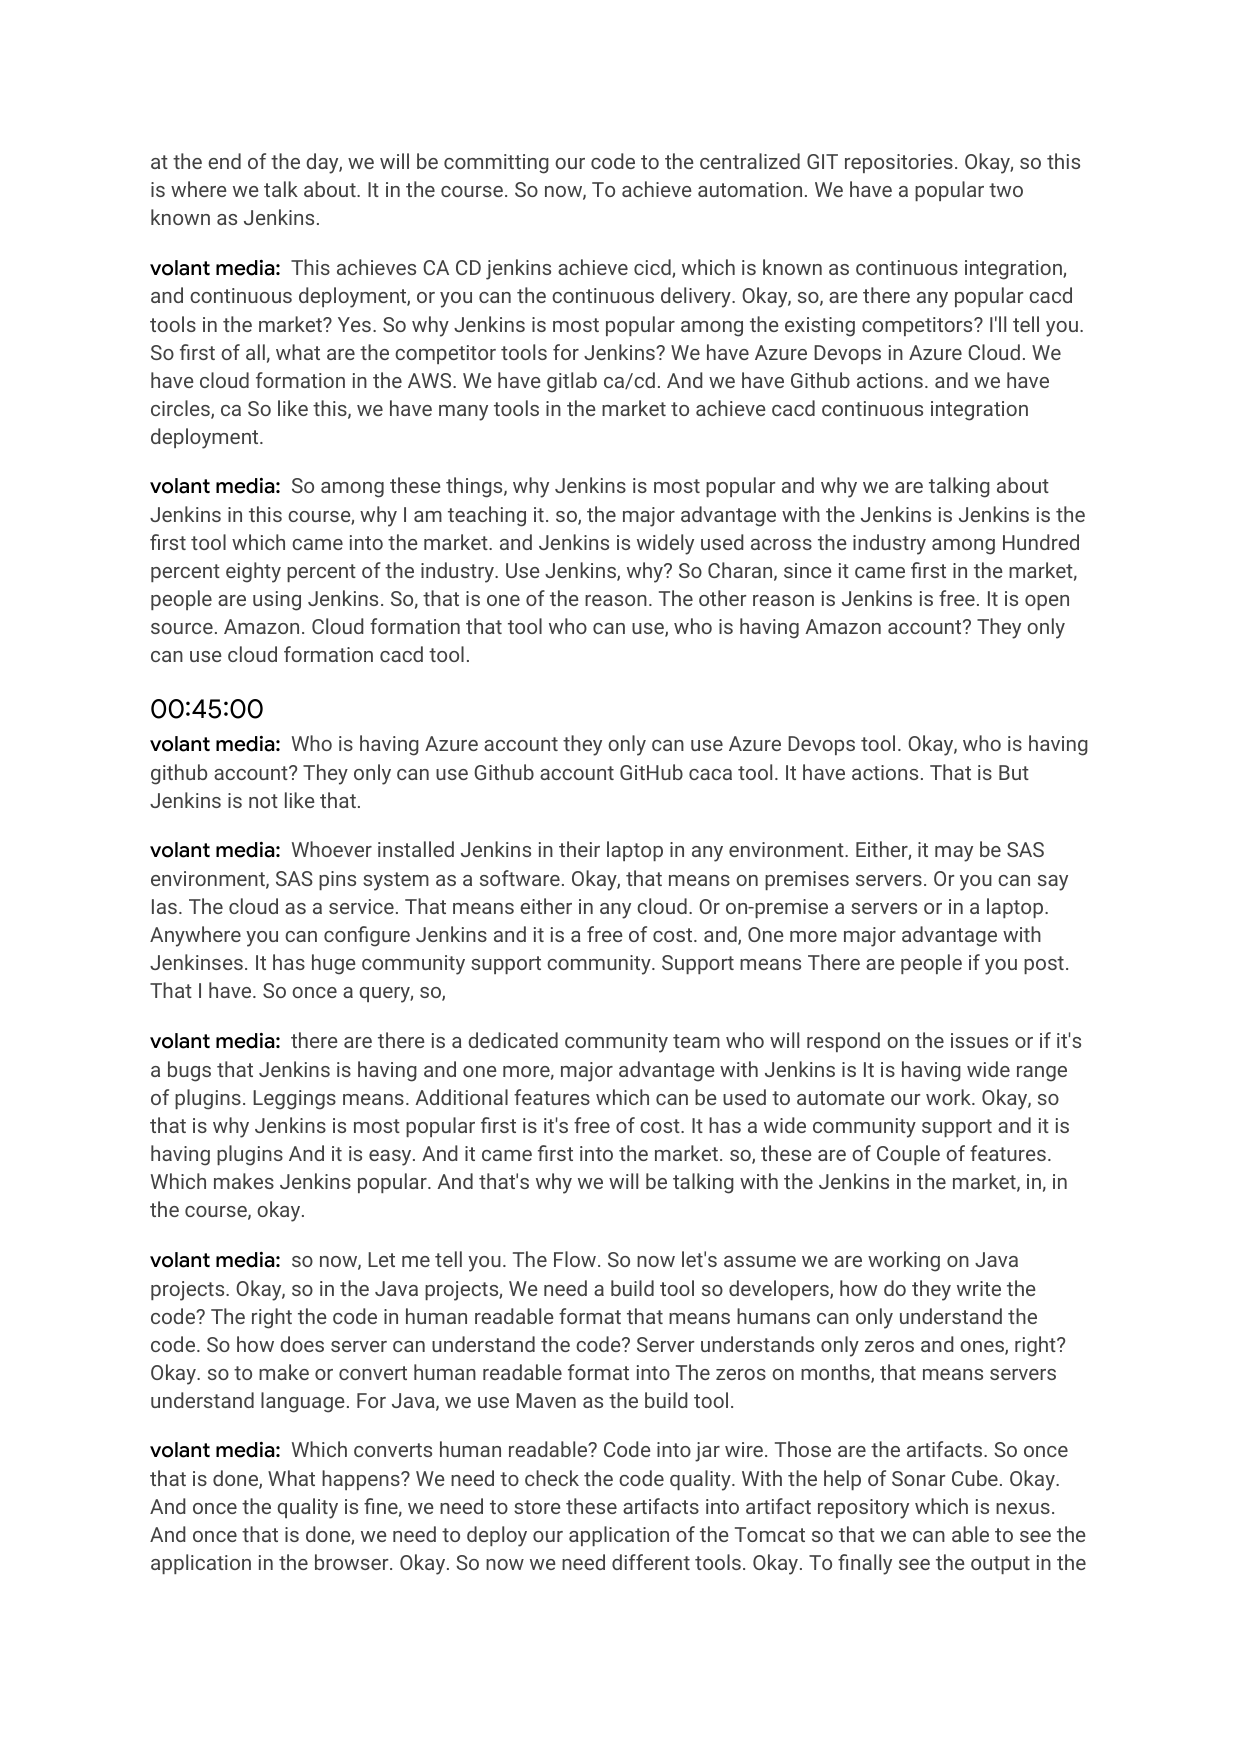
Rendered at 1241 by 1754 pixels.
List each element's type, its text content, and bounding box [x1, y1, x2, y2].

text 00:45:00 [150, 692, 1090, 726]
text volant media: So among these things, why Jenkins is most popular and why we are talking about Jenkins in this course, why I am teaching it. so, the major advantage with the Jenkins is Jenkins is the first tool which came into the market. and Jenkins is widely used across the industry among Hundred percent eighty percent of the industry. Use Jenkins, why? So Charan, since it came first in the market, people are using Jenkins. So, that is one of the reason. The other reason is Jenkins is free. It is open source. Amazon. Cloud formation that tool who can use, who is having Amazon account? They only can use cloud formation cacd tool. [150, 473, 1090, 668]
text volant media: Who is having Azure account they only can use Azure Devops tool. Okay, who is having github account? They only can use Github account GitHub caca tool. It have actions. That is But Jenkins is not like that. [150, 731, 1090, 813]
text volant media: there are there is a dedicated community team who will respond on the issues or if it's a bugs that Jenkins is having and one more, major advantage with Jenkins is It is having wide range of plugins. Leggings means. Additional features which can be used to automate our work. Okay, so that is why Jenkins is most popular first is it's free of cost. It has a wide community support and it is having plugins And it is easy. And it came first into the market. so, these are of Couple of features. Which makes Jenkins popular. And that's why we will be talking with the Jenkins in the market, in, in the course, okay. [150, 1028, 1090, 1222]
text volant media: Whoever installed Jenkins in their laptop in any environment. Either, it may be SAS environment, SAS pins system as a software. Okay, that means on premises servers. Or you can say Ias. The cloud as a service. That means either in any cloud. Or on-premise a servers or in a laptop. Anywhere you can configure Jenkins and it is a free of cost. and, One more major advantage with Jenkinses. It has huge community support community. Support means There are people if you post. That I have. So once a query, so, [150, 838, 1090, 1004]
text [150, 150, 1090, 230]
text volant media: This achieves CA CD jenkins achieve cicd, which is known as continuous integration, and continuous deployment, or you can the continuous delivery. Okay, so, are there any popular cacd tools in the market? Yes. So why Jenkins is most popular among the existing competitors? I'll tell you. So first of all, what are the competitor tools for Jenkins? We have Azure Devops in Azure Cloud. We have cloud formation in the AWS. We have gitlab ca/cd. And we have Github actions. and we have circles, ca So like this, we have many tools in the market to achieve cacd continuous integration deployment. [150, 255, 1090, 449]
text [150, 1438, 1090, 1576]
text volant media: so now, Let me tell you. The Flow. So now let's assume we are working on Java projects. Okay, so in the Java projects, We need a build tool so developers, how do they write the code? The right the code in human readable format that means humans can only understand the code. So how does server can understand the code? Server understands only zeros and ones, right? Okay. so to make or convert human readable format into The zeros on months, that means servers understand language. For Java, we use Maven as the build tool. [150, 1247, 1090, 1413]
